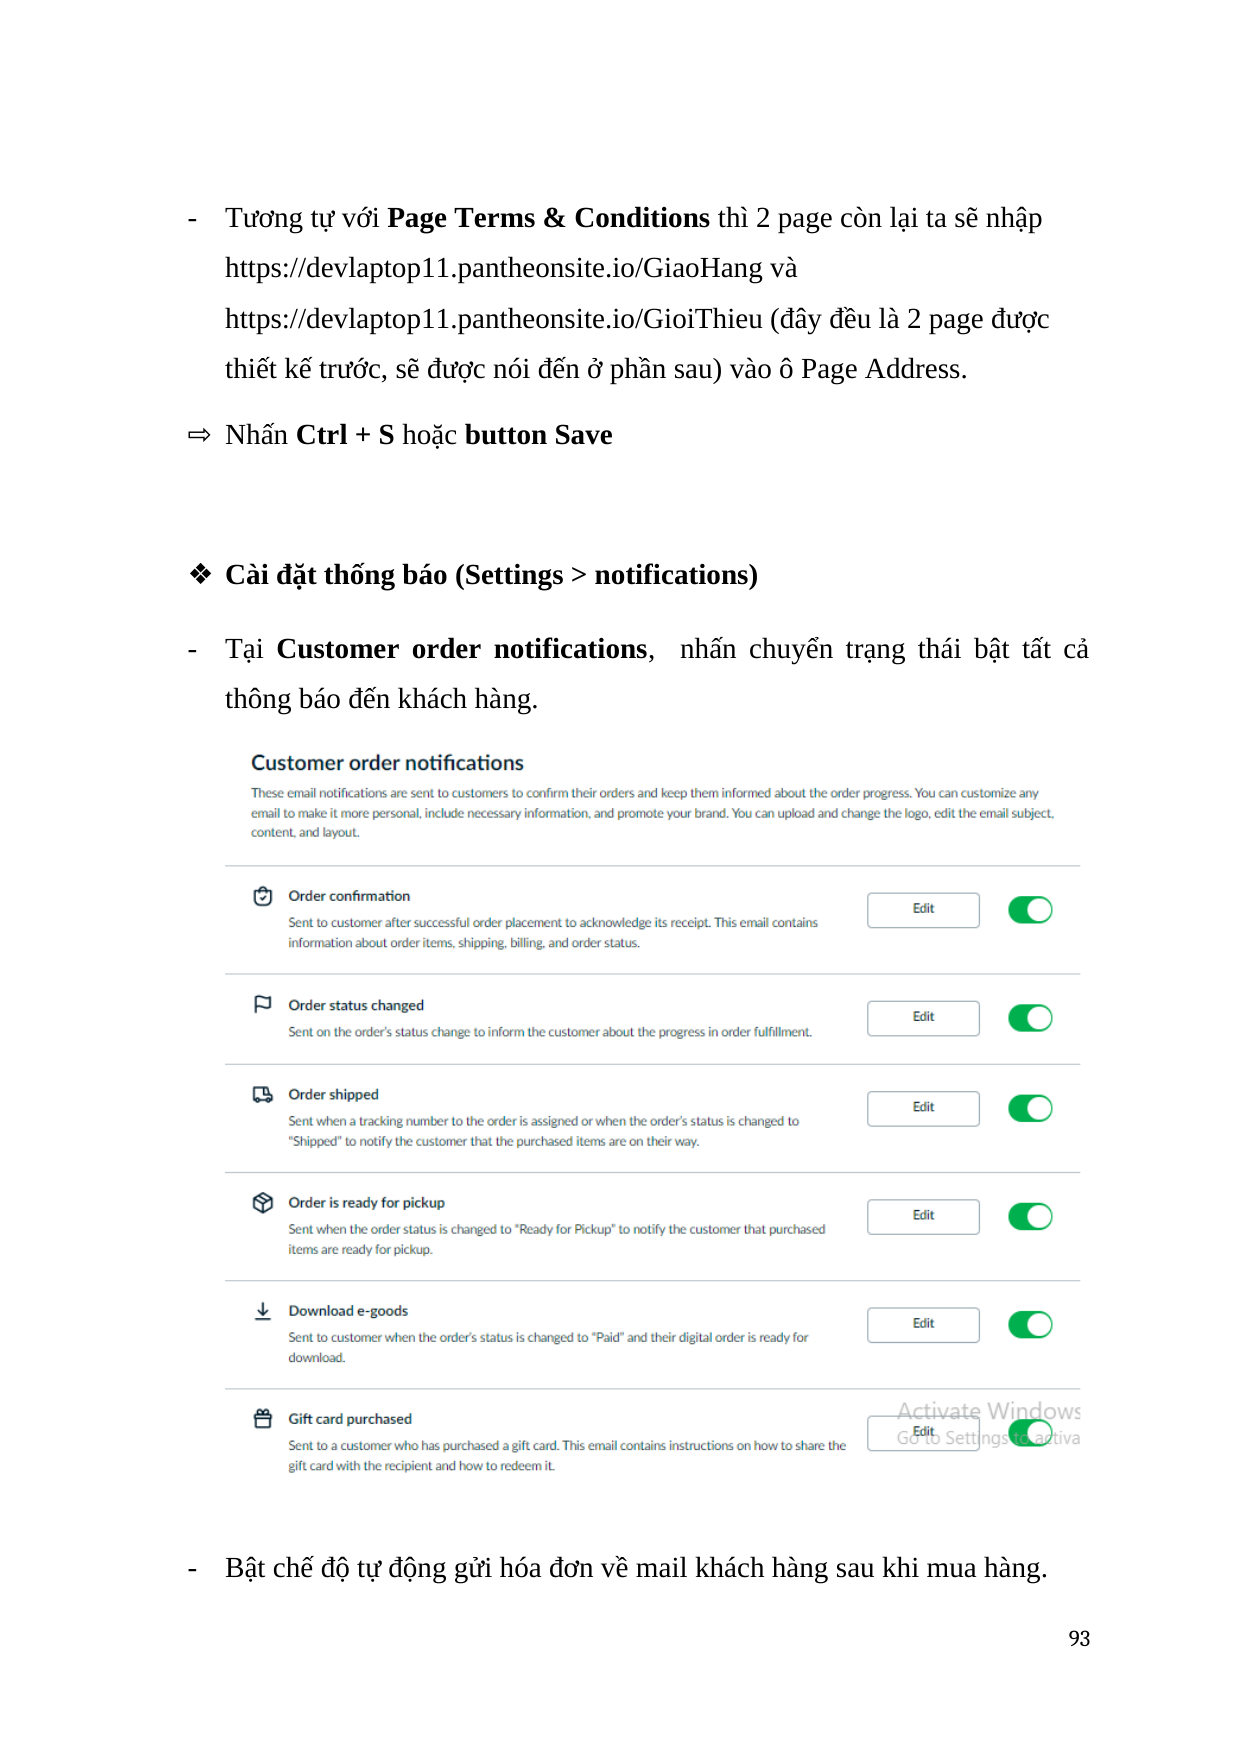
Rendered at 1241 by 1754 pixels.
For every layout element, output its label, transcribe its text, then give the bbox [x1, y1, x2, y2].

list Bật chế độ tự động gửi hóa đơn về mail khách hàng sau khi mua hàng. [187, 1550, 1090, 1583]
list Tại Customer order notifications, nhấn chuyển trạng thái bật tất cả thông báo đến khách hàng. [187, 631, 1090, 715]
list Tương tự với Page Terms & Conditions thì 2 page còn lại ta sẽ nhập https://devlaptop11.pantheonsite.io/GiaoHang và https://devlaptop11.pantheonsite.io/GioiThieu (đây đều là 2 page được thiết kế trước, sẽ được nói đến ở phần sau) vào ô Page Address. [187, 200, 1090, 385]
picture [225, 731, 1081, 1487]
list Nhấn Ctrl + S hoặc button Save [187, 402, 1090, 461]
list Cài đặt thống báo (Settings > notifications) [187, 542, 1090, 601]
